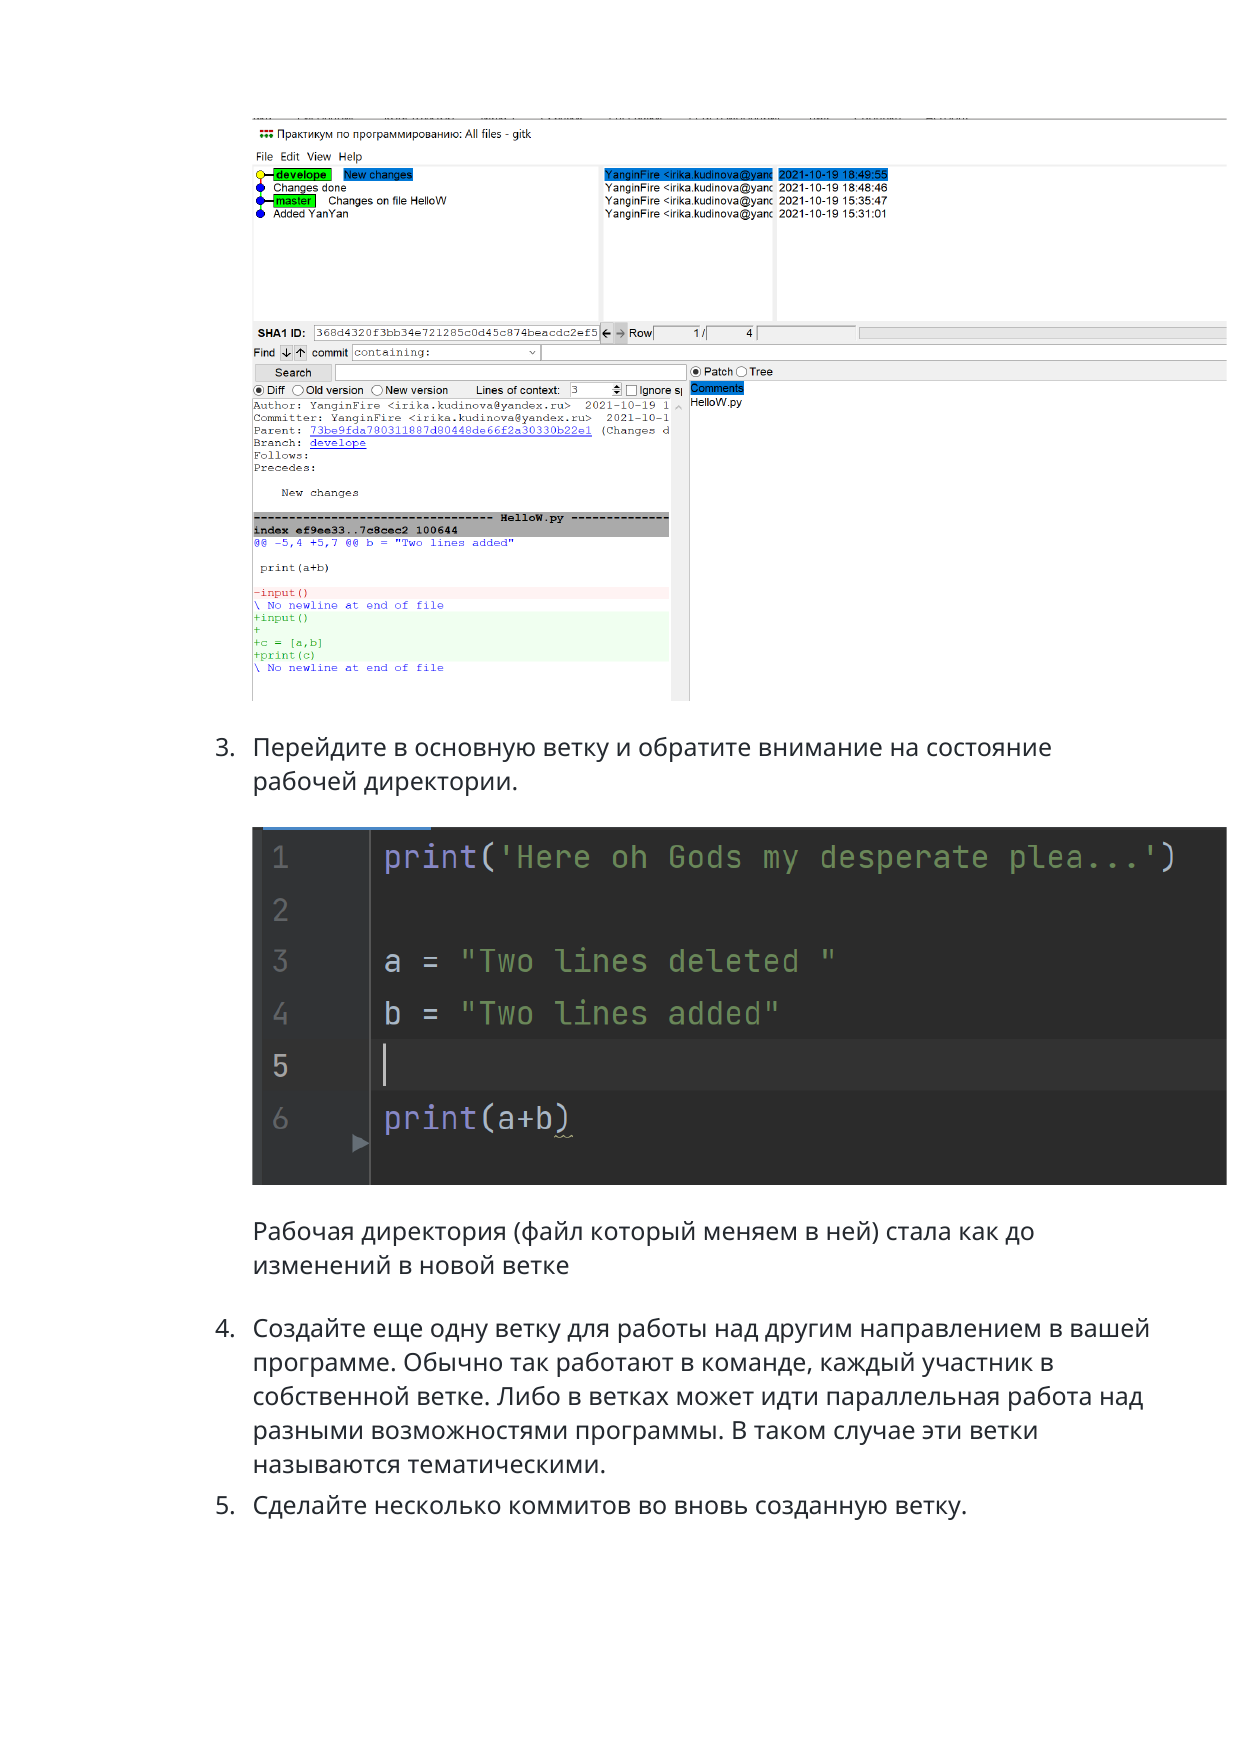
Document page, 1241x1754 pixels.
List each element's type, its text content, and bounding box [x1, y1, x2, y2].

text Рабочая директория (файл который меняем в ней) стала как до изменений в новой ветке [252, 1213, 1152, 1282]
list Создайте еще одну ветку для работы над другим направлением в вашей программе. Обычно так работают в команде, каждый участник в собственной ветке. Либо в ветках может идти параллельная работа над разными возможностями программы. В таком случае эти ветки называются тематическими. [215, 1311, 1152, 1481]
list Перейдите в основную ветку и обратите внимание на состояние рабочей директории. [215, 730, 1152, 798]
picture [252, 827, 1227, 1185]
list Сделайте несколько коммитов во вновь созданную ветку. [215, 1487, 1152, 1521]
picture [252, 118, 1227, 701]
